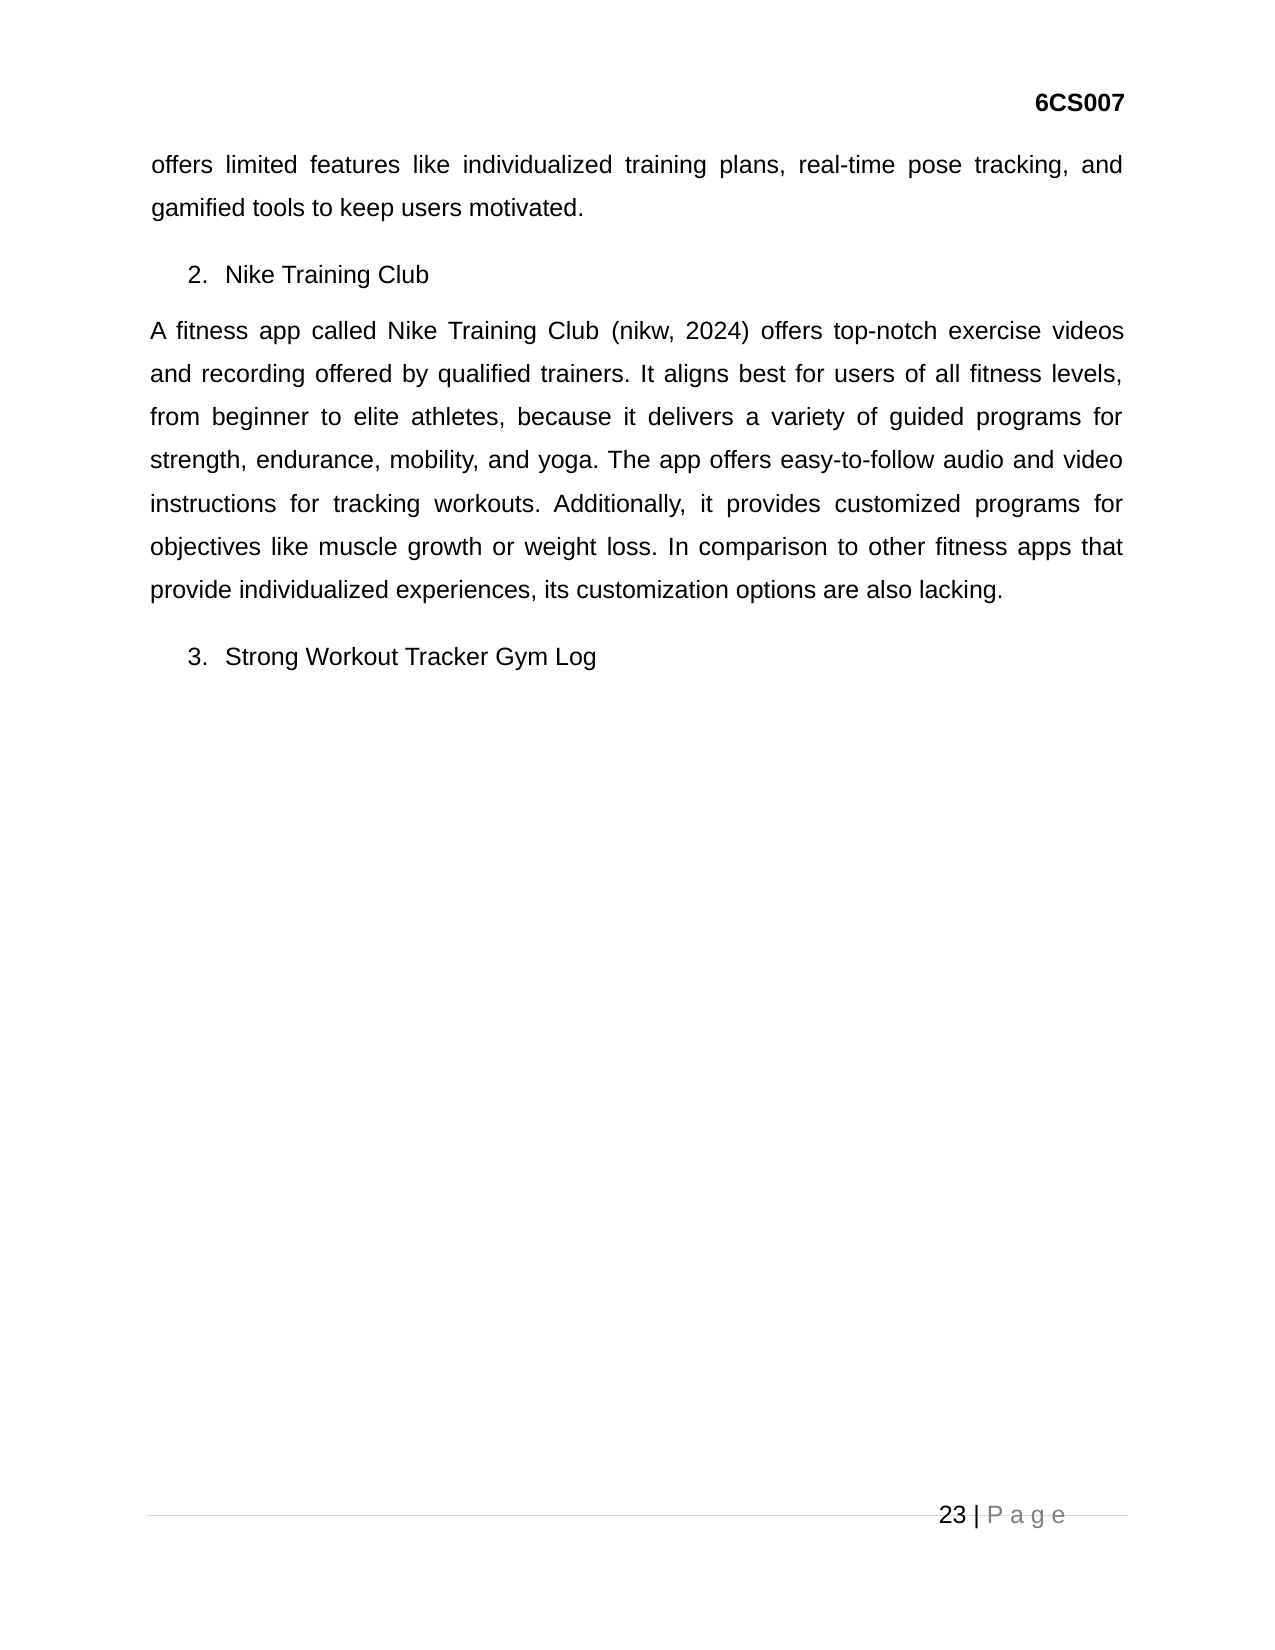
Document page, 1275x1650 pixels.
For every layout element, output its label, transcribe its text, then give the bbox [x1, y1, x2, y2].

list Strong Workout Tracker Gym Log [187, 642, 1125, 671]
text A fitness app called Nike Training Club offers top-notch exercise videos and recording offered by qualified trainers. It aligns best for users of all fitness levels, from beginner to elite athletes, because it delivers a variety of guided programs for strength, endurance, mobility, and yoga. The app offers easy-to-follow audio and video instructions for tracking workouts. Additionally, it provides customized programs for objectives like muscle growth or weight loss. In comparison to other fitness apps that provide individualized experiences, its customization options are also lacking. [150, 316, 1125, 603]
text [150, 150, 1125, 222]
list Nike Training Club [187, 260, 1125, 289]
